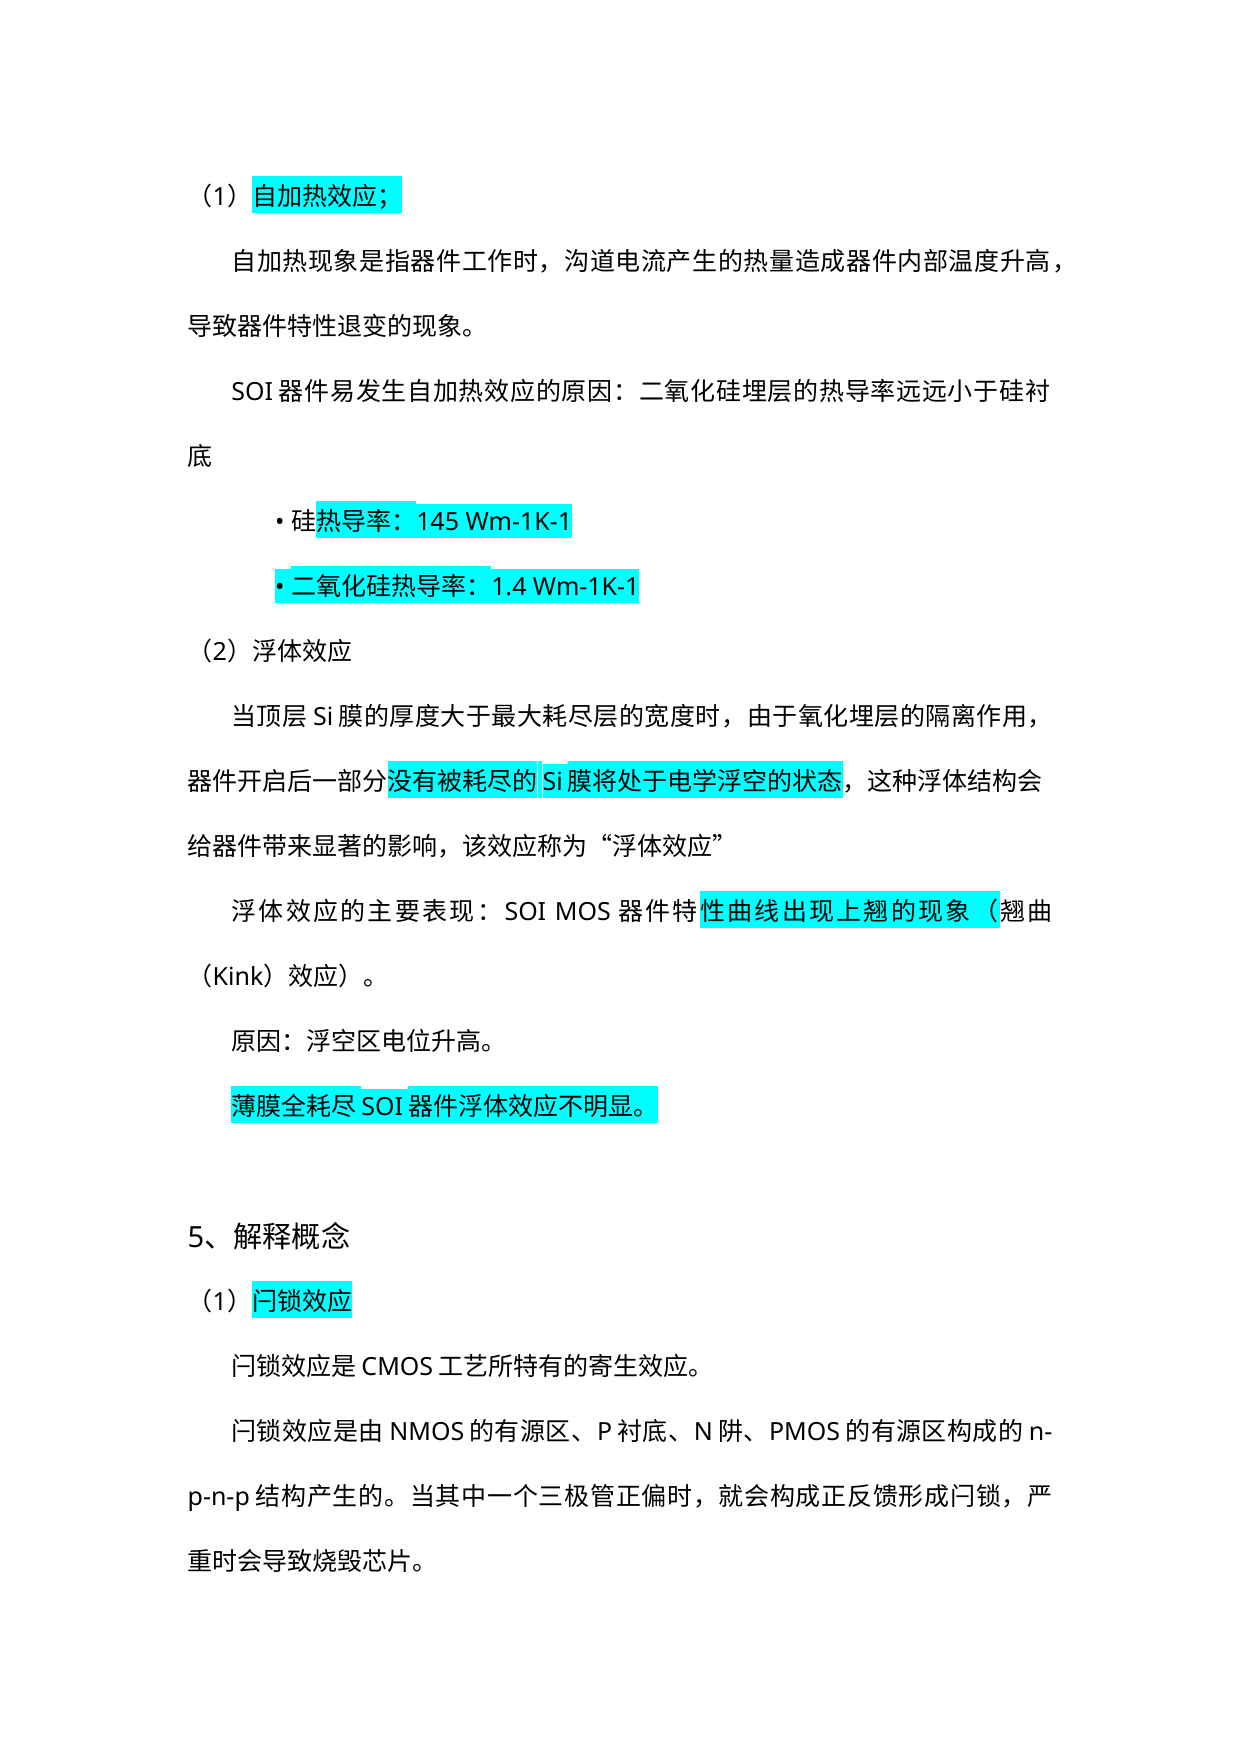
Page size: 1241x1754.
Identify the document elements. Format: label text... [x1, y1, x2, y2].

text 5、解释概念 [187, 1202, 1053, 1267]
text • 二氧化硅热导率：1.4 Wm-1K-1 [231, 552, 1053, 617]
text 当顶层Si膜的厚度大于最大耗尽层的宽度时，由于氧化埋层的隔离作用，器件开启后一部分没有被耗尽的Si膜将处于电学浮空的状态，这种浮体结构会 [187, 682, 1053, 812]
text 闩锁效应是CMOS工艺所特有的寄生效应。 [187, 1332, 1053, 1397]
text 闩锁效应是由NMOS的有源区、P衬底、N阱、PMOS的有源区构成的n-p-n-p结构产生的。当其中一个三极管正偏时，就会构成正反馈形成闩锁，严重时会导致烧毁芯片。 [187, 1397, 1053, 1592]
text （1）闩锁效应 [187, 1267, 1053, 1332]
text 薄膜全耗尽SOI器件浮体效应不明显。 [187, 1072, 1053, 1137]
text 浮体效应的主要表现：SOI MOS器件特性曲线出现上翘的现象（翘曲（Kink）效应）。 [187, 877, 1053, 1007]
text 原因：浮空区电位升高。 [187, 1007, 1053, 1072]
text • 硅热导率：145 Wm-1K-1 [231, 487, 1053, 552]
text （2）浮体效应 [187, 617, 1053, 682]
text SOI器件易发生自加热效应的原因：二氧化硅埋层的热导率远远小于硅衬底 [187, 357, 1053, 487]
text 给器件带来显著的影响，该效应称为“浮体效应” [187, 812, 1053, 877]
text 自加热现象是指器件工作时，沟道电流产生的热量造成器件内部温度升高，导致器件特性退变的现象。 [187, 227, 1053, 357]
text （1）自加热效应； [187, 162, 1053, 227]
